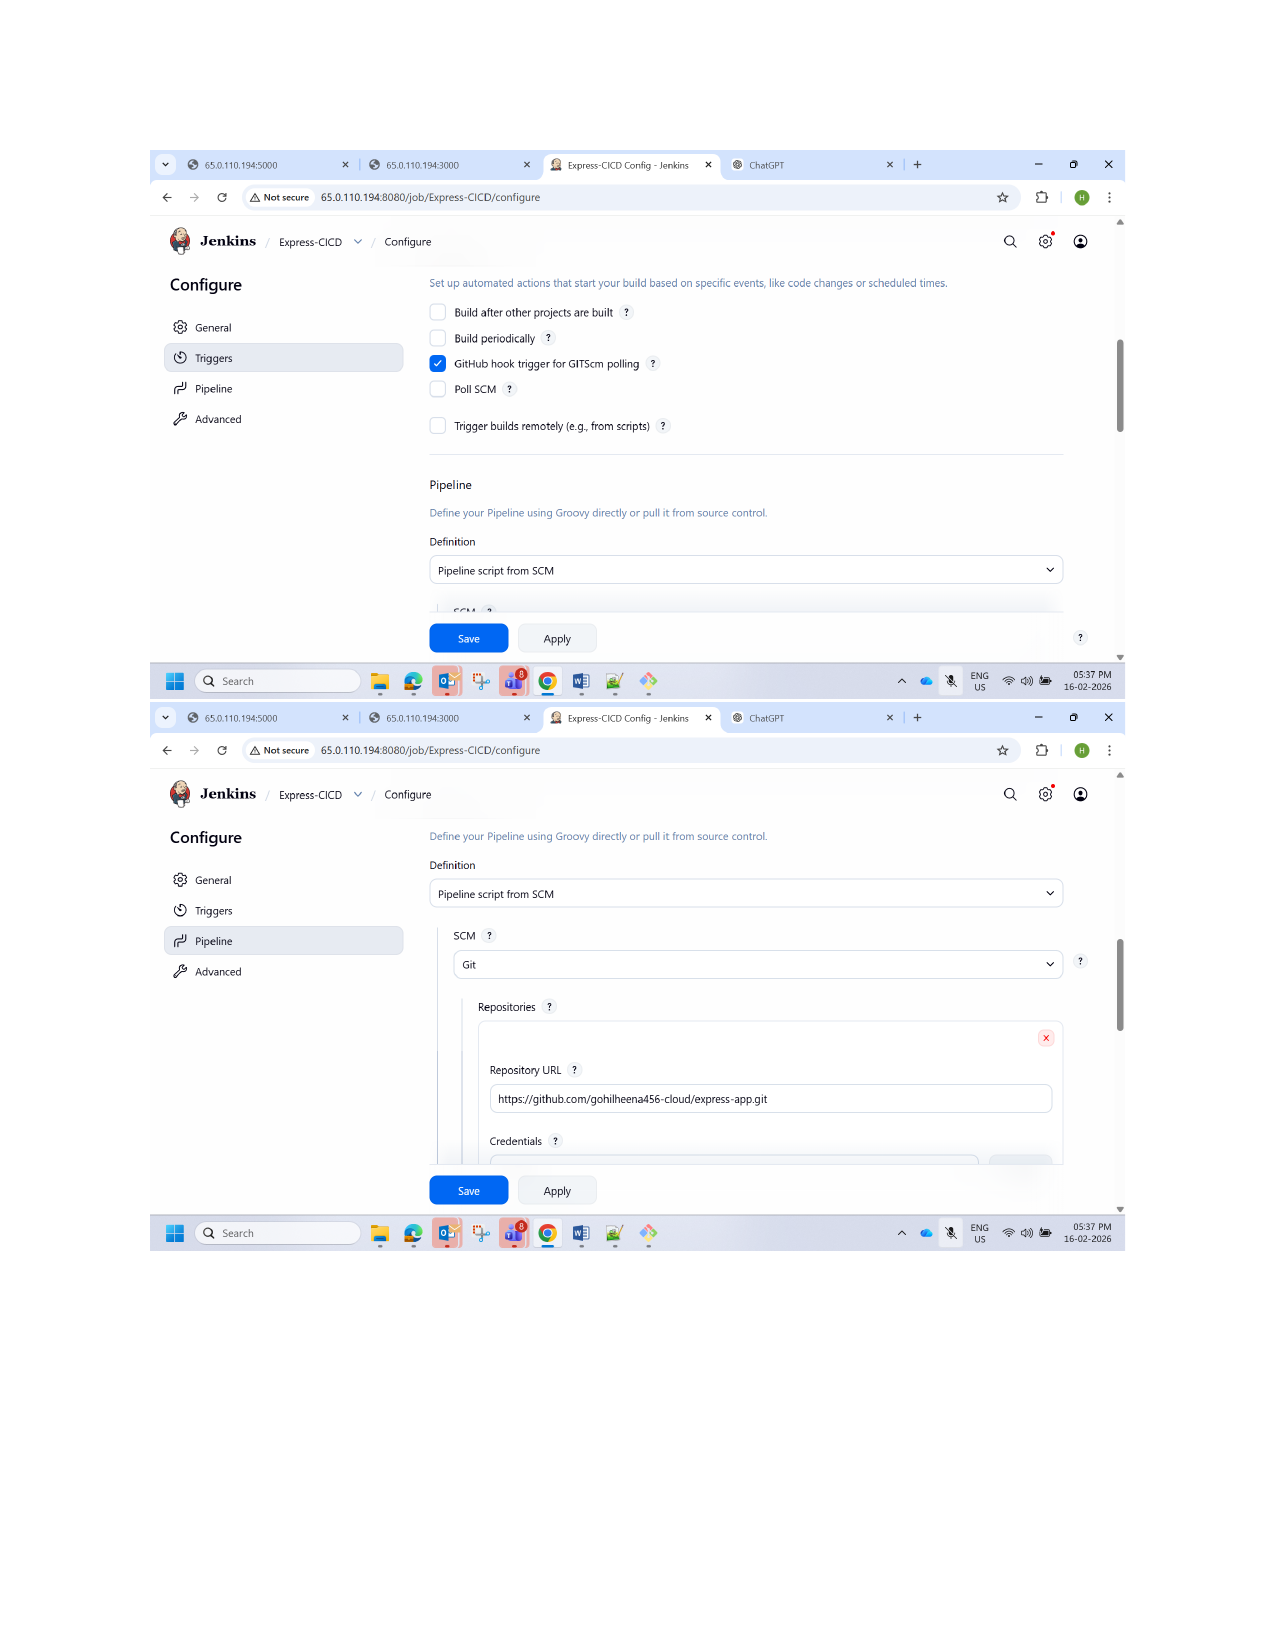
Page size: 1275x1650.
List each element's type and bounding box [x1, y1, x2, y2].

picture [150, 150, 1125, 699]
picture [150, 702, 1125, 1251]
